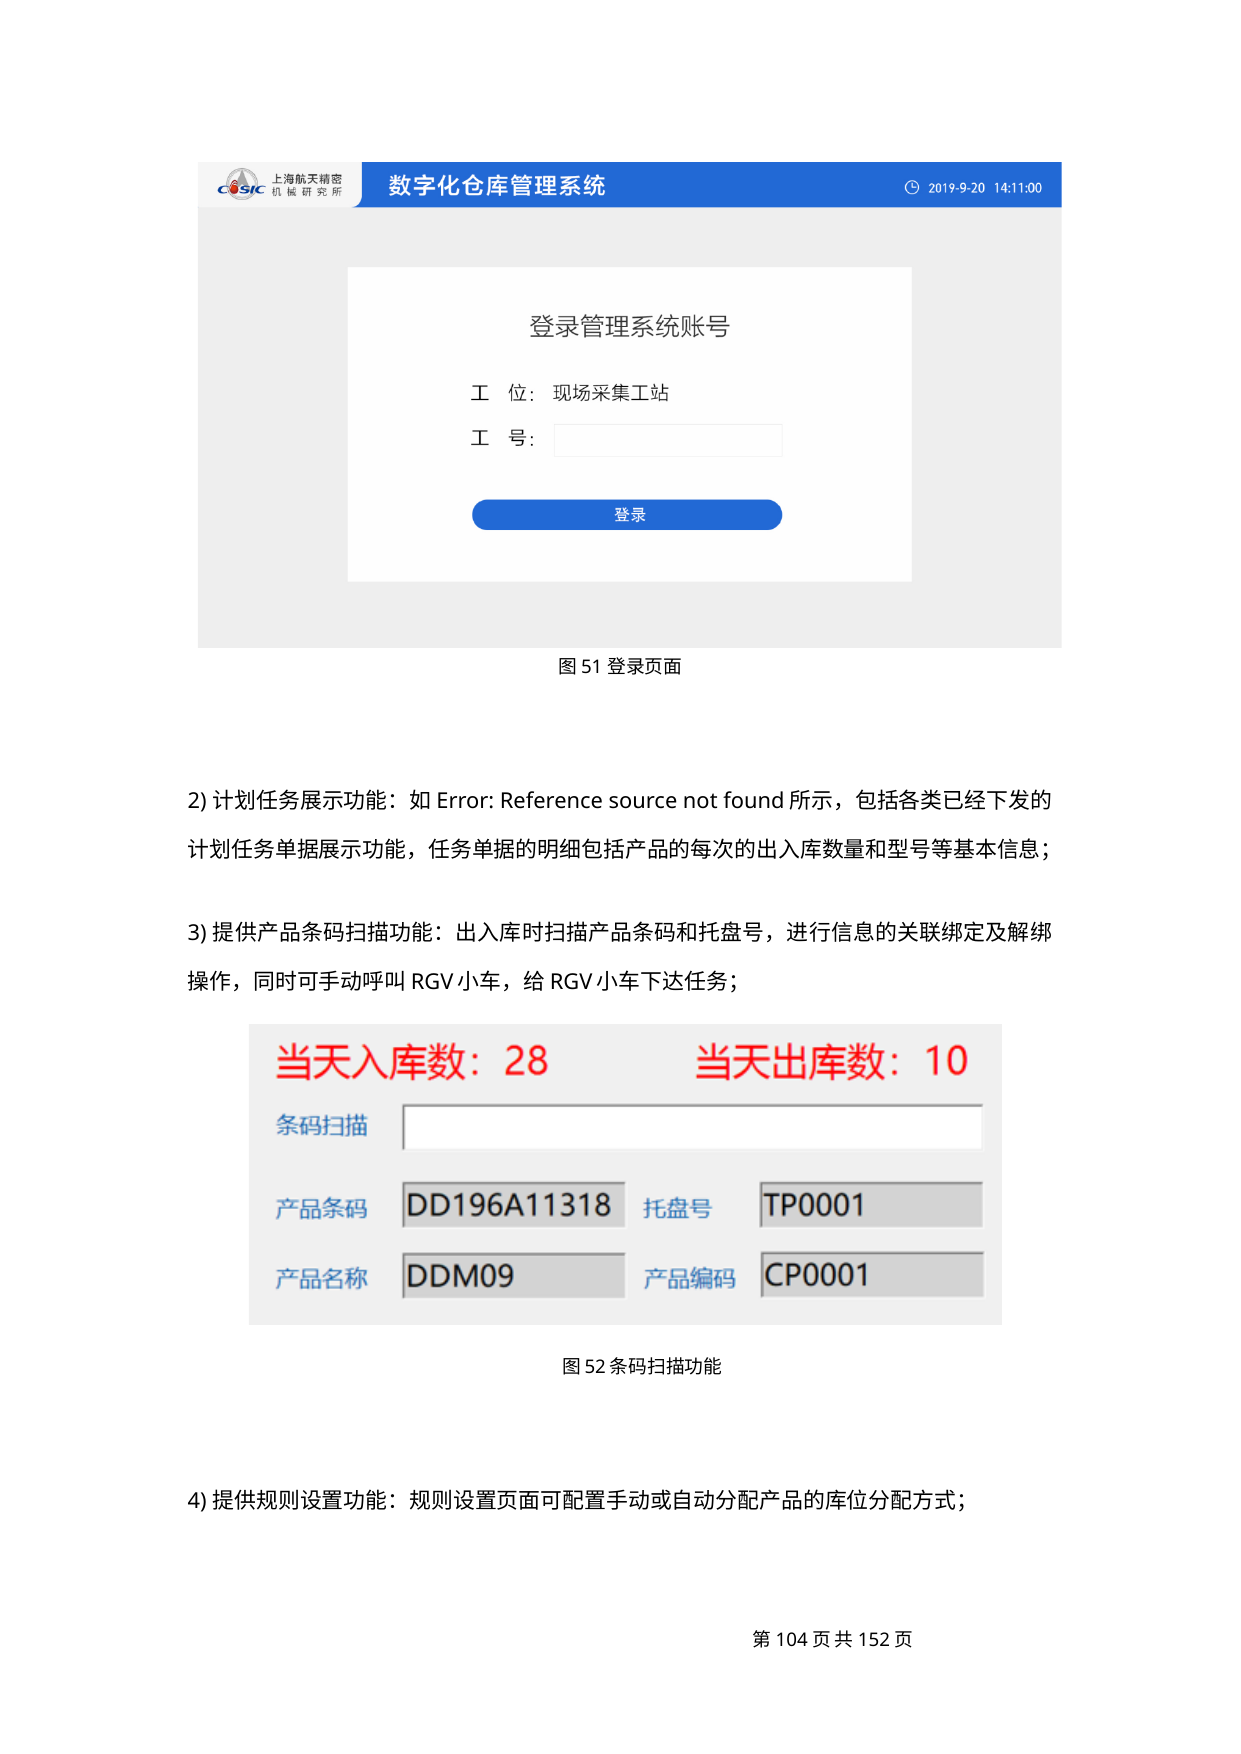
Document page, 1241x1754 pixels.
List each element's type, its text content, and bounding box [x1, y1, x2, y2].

picture [197, 162, 1062, 648]
picture [248, 1024, 1002, 1325]
text 图51 登录页面 [187, 649, 1053, 682]
text 3) 提供产品条码扫描功能：出入库时扫描产品条码和托盘号，进行信息的关联绑定及解绑操作，同时可手动呼叫RGV小车，给RGV小车下达任务； [187, 915, 1053, 996]
text 图52条码扫描功能 [187, 1349, 1053, 1382]
text 4) 提供规则设置功能：规则设置页面可配置手动或自动分配产品的库位分配方式； [187, 1482, 1053, 1515]
